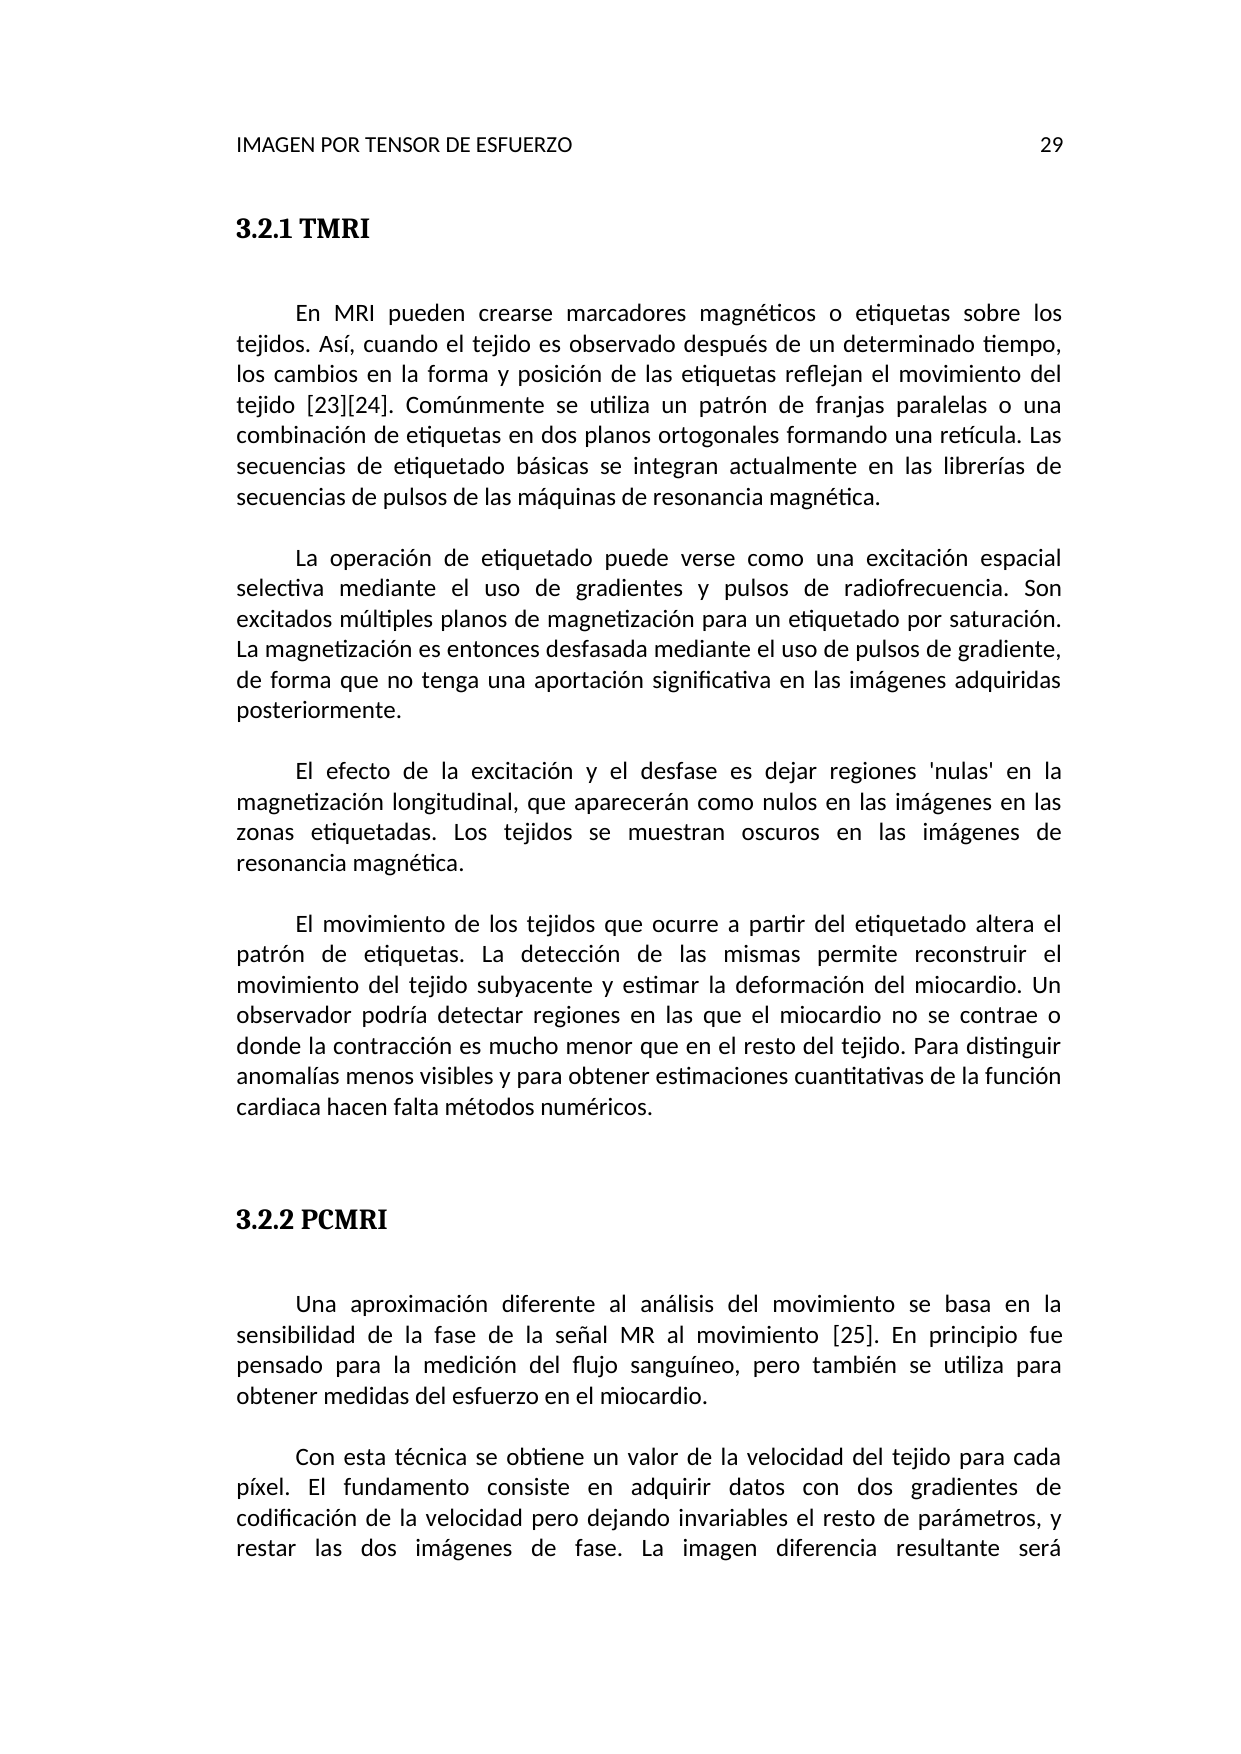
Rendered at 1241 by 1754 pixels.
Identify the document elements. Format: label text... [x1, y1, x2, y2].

text En MRI pueden crearse marcadores magnéticos o etiquetas sobre los tejidos. Así, cuando el tejido es observado después de un determinado tiempo, los cambios en la forma y posición de las etiquetas reflejan el movimiento del tejido [23][24]. Comúnmente se utiliza un patrón de franjas paralelas o una combinación de etiquetas en dos planos ortogonales formando una retícula. Las secuencias de etiquetado básicas se integran actualmente en las librerías de secuencias de pulsos de las máquinas de resonancia magnética. [236, 297, 1063, 511]
text El movimiento de los tejidos que ocurre a partir del etiquetado altera el patrón de etiquetas. La detección de las mismas permite reconstruir el movimiento del tejido subyacente y estimar la deformación del miocardio. Un observador podría detectar regiones en las que el miocardio no se contrae o donde la contracción es mucho menor que en el resto del tejido. Para distinguir anomalías menos visibles y para obtener estimaciones cuantitativas de la función cardiaca hacen falta métodos numéricos. [236, 908, 1063, 1122]
text El efecto de la excitación y el desfase es dejar regiones 'nulas' en la magnetización longitudinal, que aparecerán como nulos en las imágenes en las zonas etiquetadas. Los tejidos se muestran oscuros en las imágenes de resonancia magnética. [236, 755, 1063, 877]
text La operación de etiquetado puede verse como una excitación espacial selectiva mediante el uso de gradientes y pulsos de radiofrecuencia. Son excitados múltiples planos de magnetización para un etiquetado por saturación. La magnetización es entonces desfasada mediante el uso de pulsos de gradiente, de forma que no tenga una aportación significativa en las imágenes adquiridas posteriormente. [236, 542, 1063, 725]
subtitle PCMRI [236, 1203, 1063, 1237]
subtitle TMRI [236, 213, 1063, 246]
text Una aproximación diferente al análisis del movimiento se basa en la sensibilidad de la fase de la señal MR al movimiento [25]. En principio fue pensado para la medición del flujo sanguíneo, pero también se utiliza para obtener medidas del esfuerzo en el miocardio. [236, 1288, 1063, 1410]
